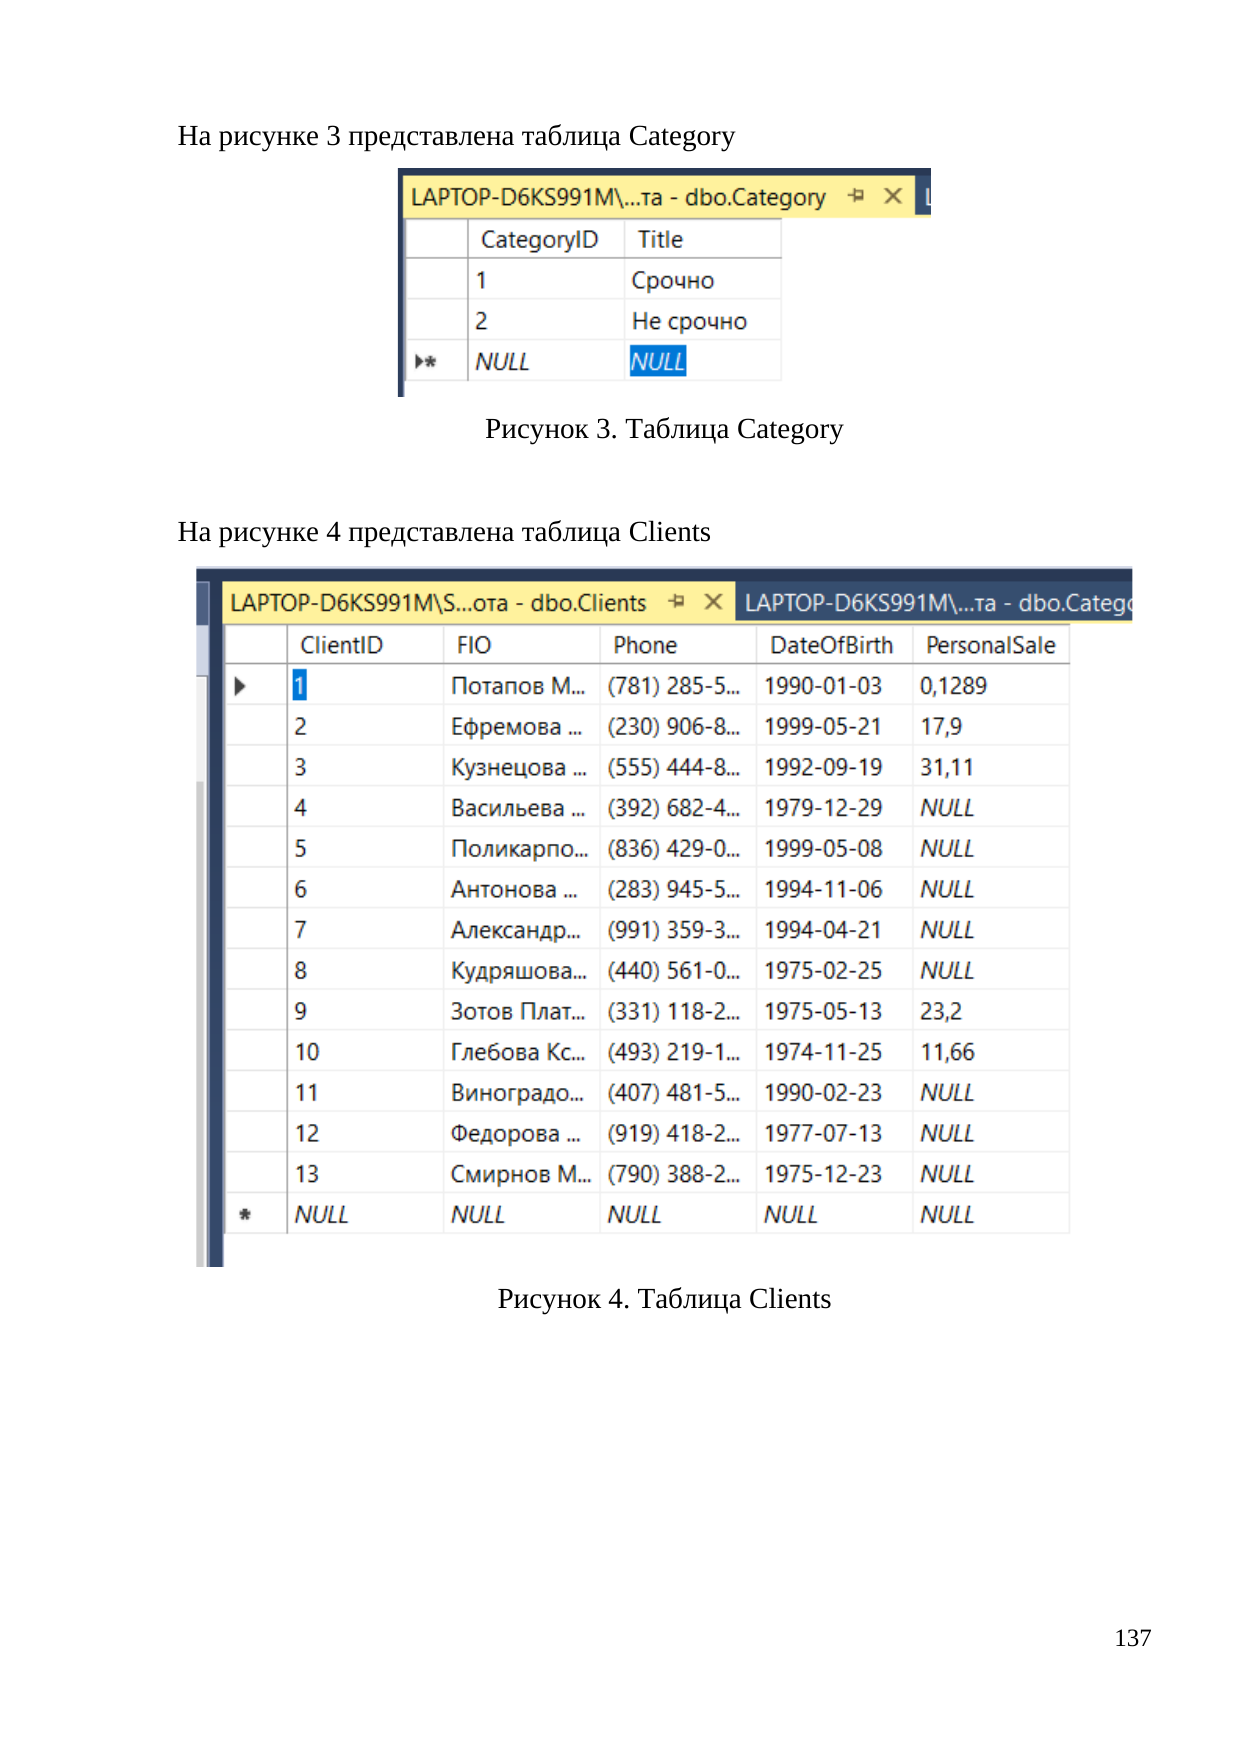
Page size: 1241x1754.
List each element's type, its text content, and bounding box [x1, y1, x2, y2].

text На рисунке 3 представлена таблица Category [177, 118, 1152, 152]
text На рисунке 4 представлена таблица Clients [177, 514, 1152, 548]
text Рисунок 4. Таблица Clients [177, 1281, 1152, 1315]
picture [397, 168, 931, 397]
text Рисунок 3. Таблица Category [177, 411, 1152, 444]
picture [196, 566, 1133, 1267]
